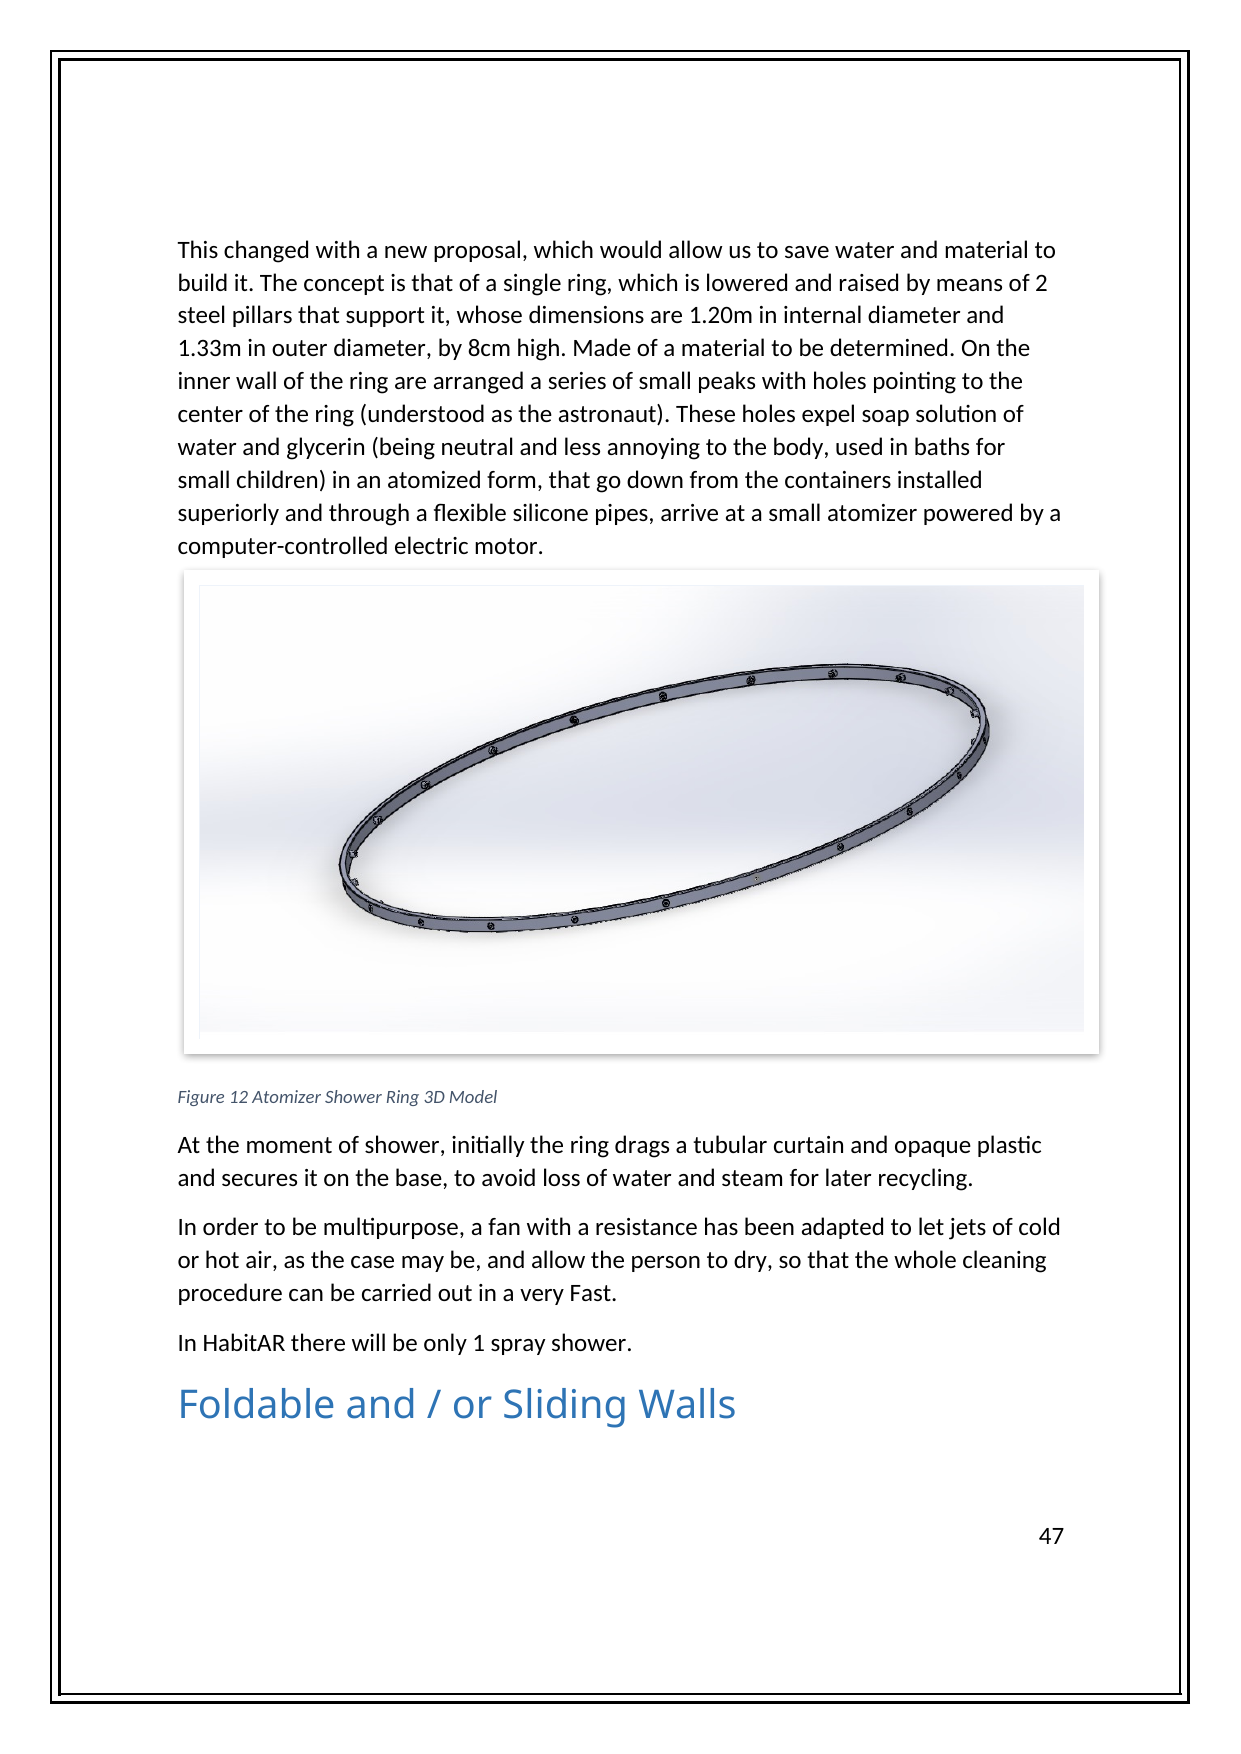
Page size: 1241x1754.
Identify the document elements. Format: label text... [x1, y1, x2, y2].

text In HabitAR there will be only 1 spray shower. [177, 1327, 1063, 1357]
text Foldable and / or Sliding Walls [177, 1377, 1063, 1431]
picture [199, 585, 1084, 1039]
text At the moment of shower, initially the ring drags a tubular curtain and opaque plastic and secures it on the base, to avoid loss of water and steam for later recycling. [177, 1129, 1063, 1192]
text Figure 12 Atomizer Shower Ring 3D Model [177, 1085, 1063, 1108]
text In order to be multipurpose, a fan with a resistance has been adapted to let jets of cold or hot air, as the case may be, and allow the person to dry, so that the whole cleaning procedure can be carried out in a very Fast. [177, 1212, 1063, 1308]
